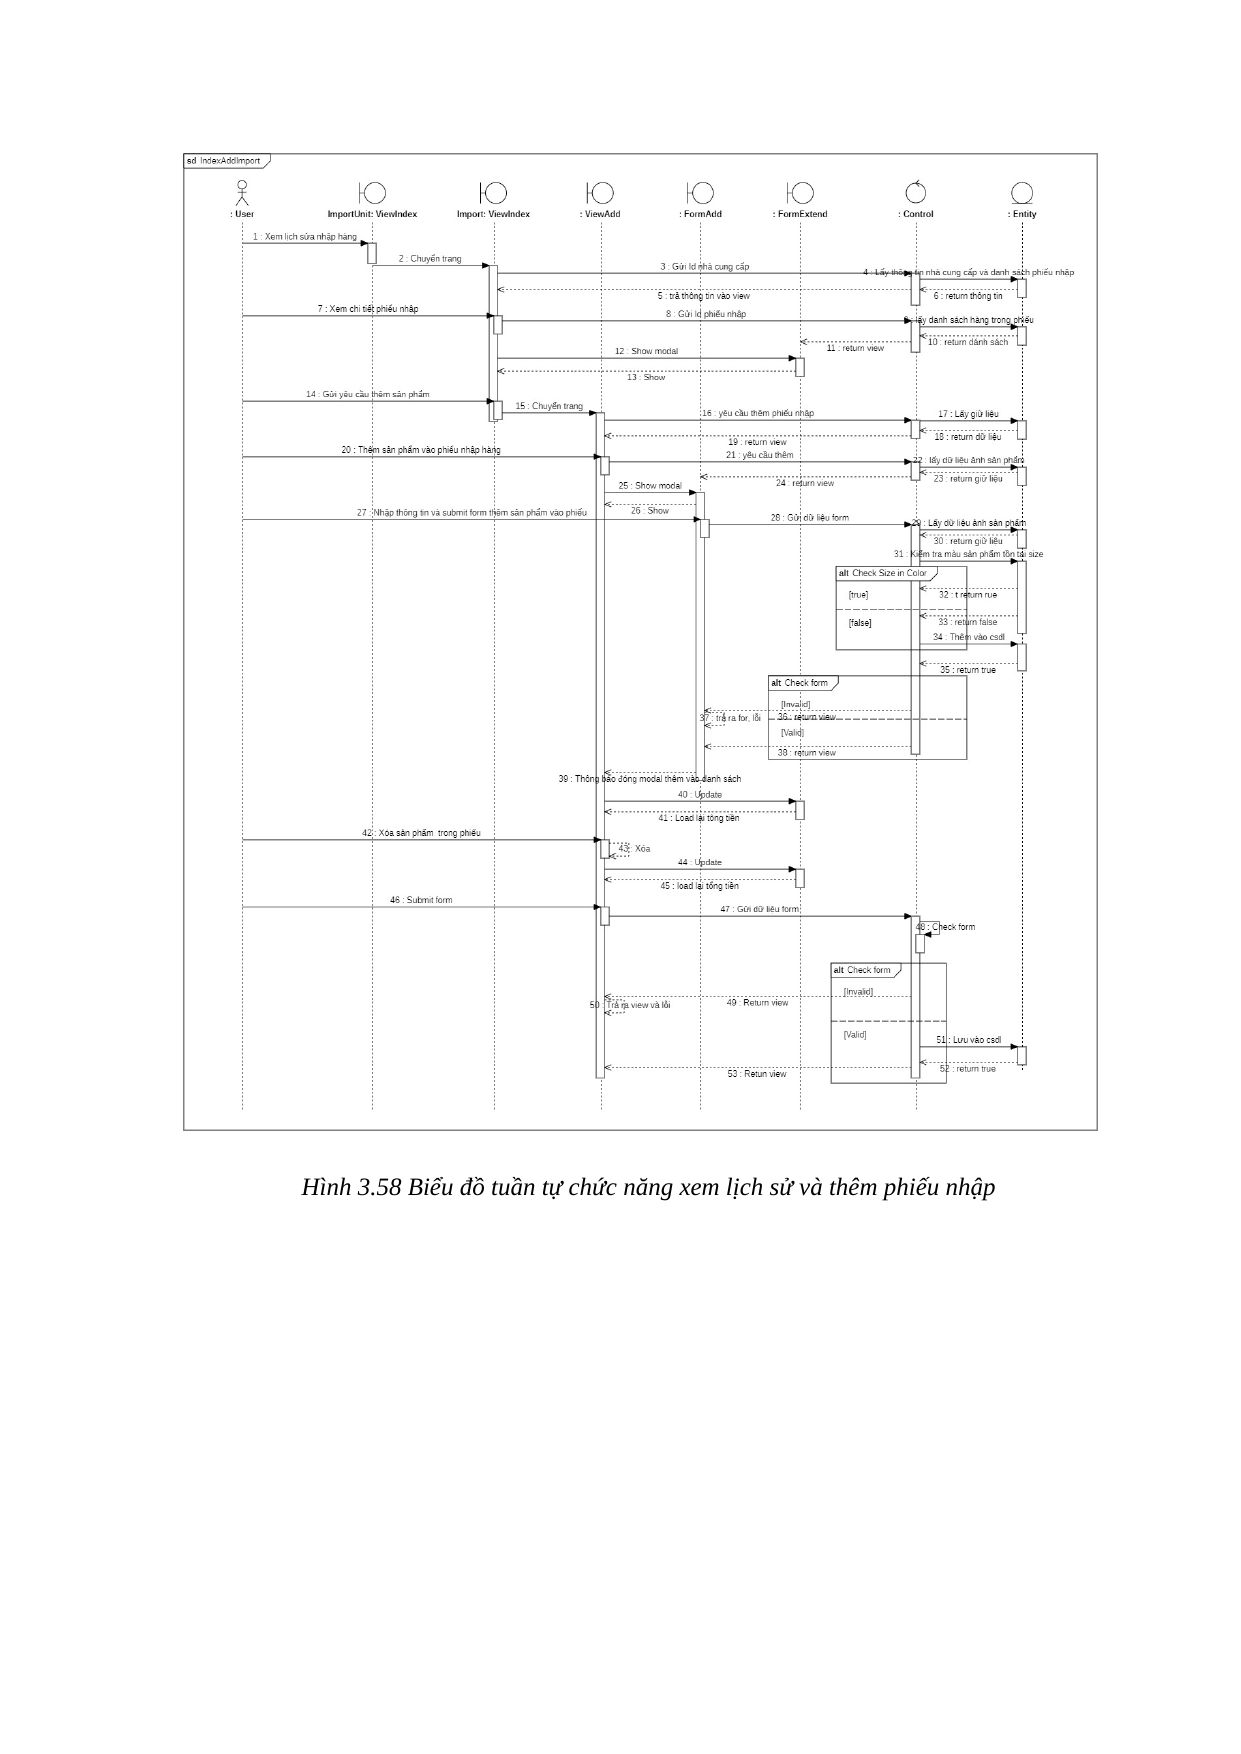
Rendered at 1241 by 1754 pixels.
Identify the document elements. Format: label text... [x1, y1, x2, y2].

text Hình 3.61 Biểu đồ tuần tự chức năng xem lịch sử và thêm phiếu nhập [177, 1172, 1122, 1201]
picture [177, 147, 1123, 1156]
